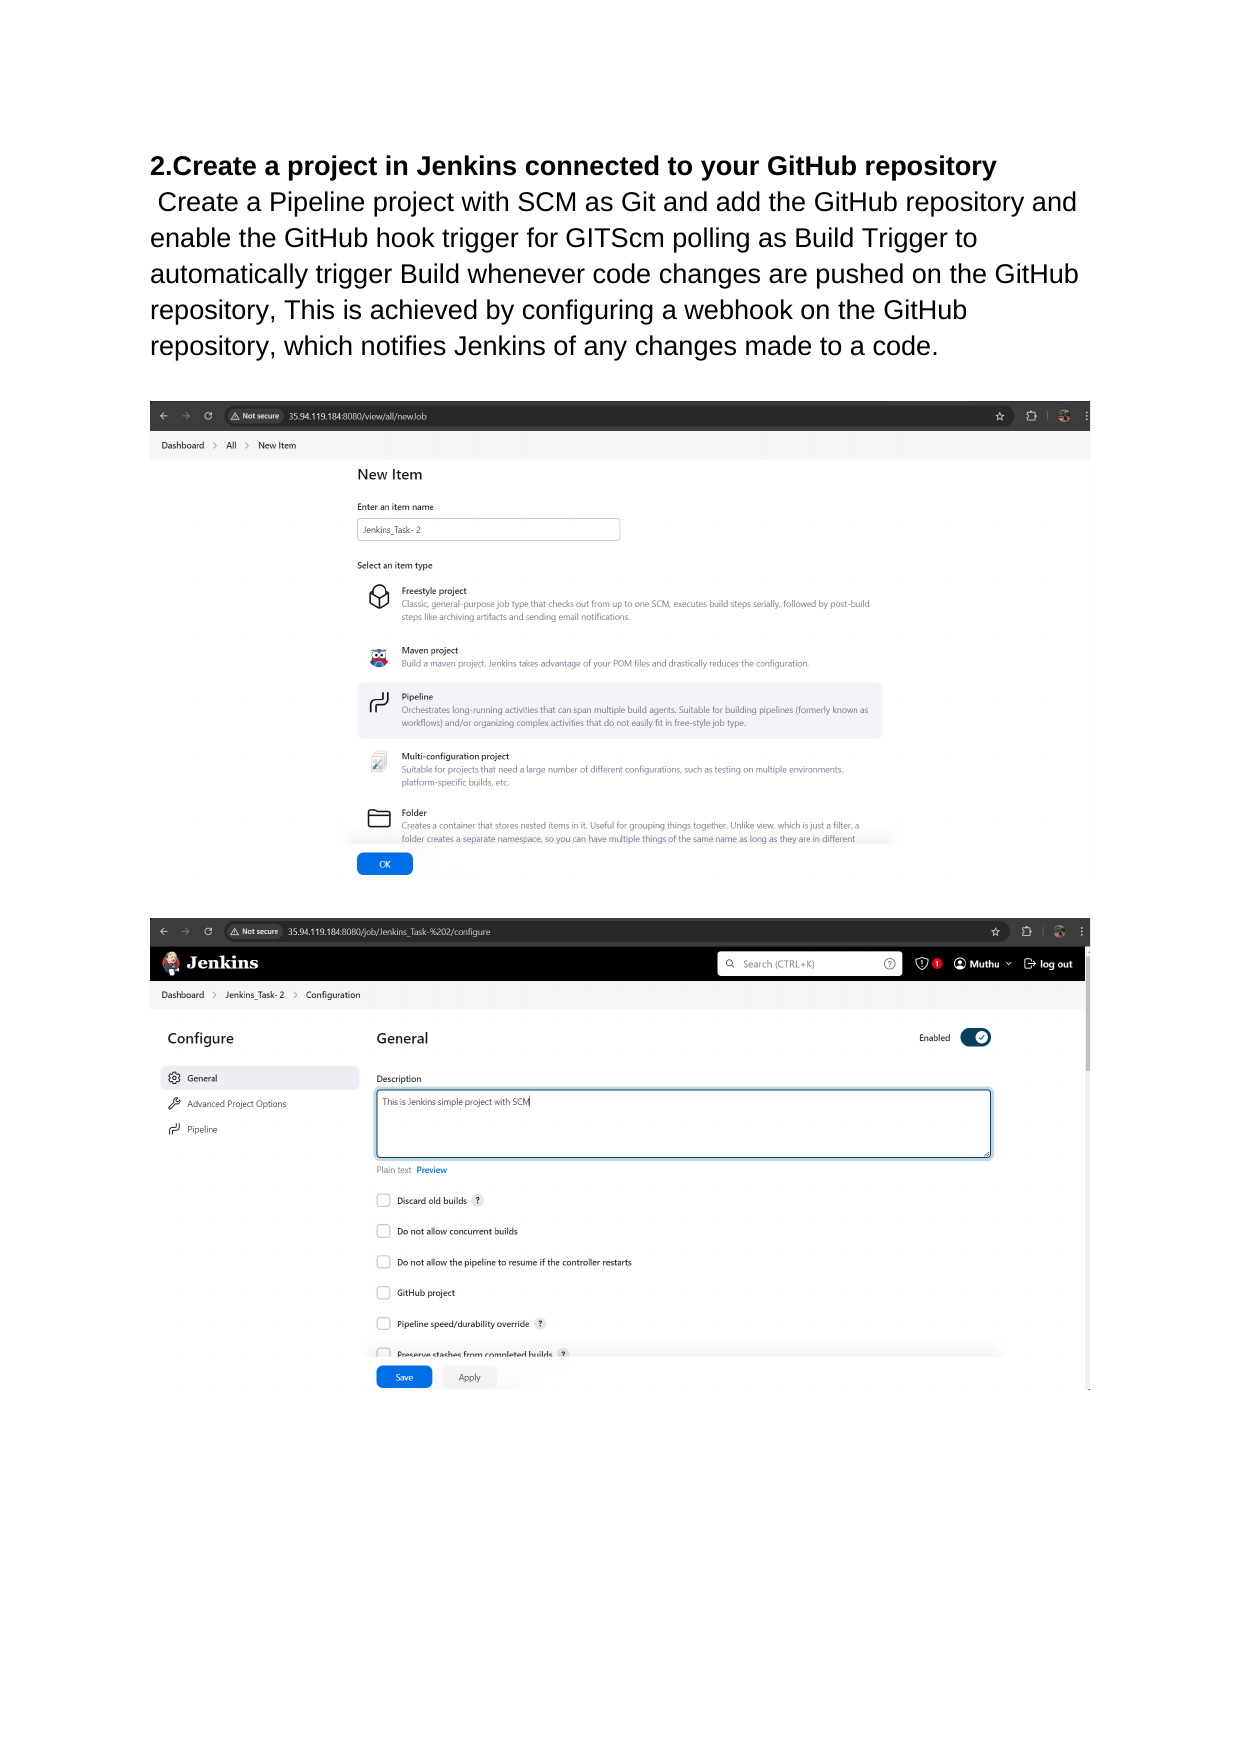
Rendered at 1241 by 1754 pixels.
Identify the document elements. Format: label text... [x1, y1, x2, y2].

picture [150, 918, 1091, 1390]
picture [150, 401, 1091, 879]
text 2.Create a project in Jenkins connected to your GitHub repository [150, 150, 1090, 181]
text Create a Pipeline project with SCM as Git and add the GitHub repository and enable the GitHub hook trigger for GITScm polling as Build Trigger to automatically trigger Build whenever code changes are pushed on the GitHub repository, This is achieved by configuring a webhook on the GitHub repository, which notifies Jenkins of any changes made to a code. [150, 186, 1090, 361]
